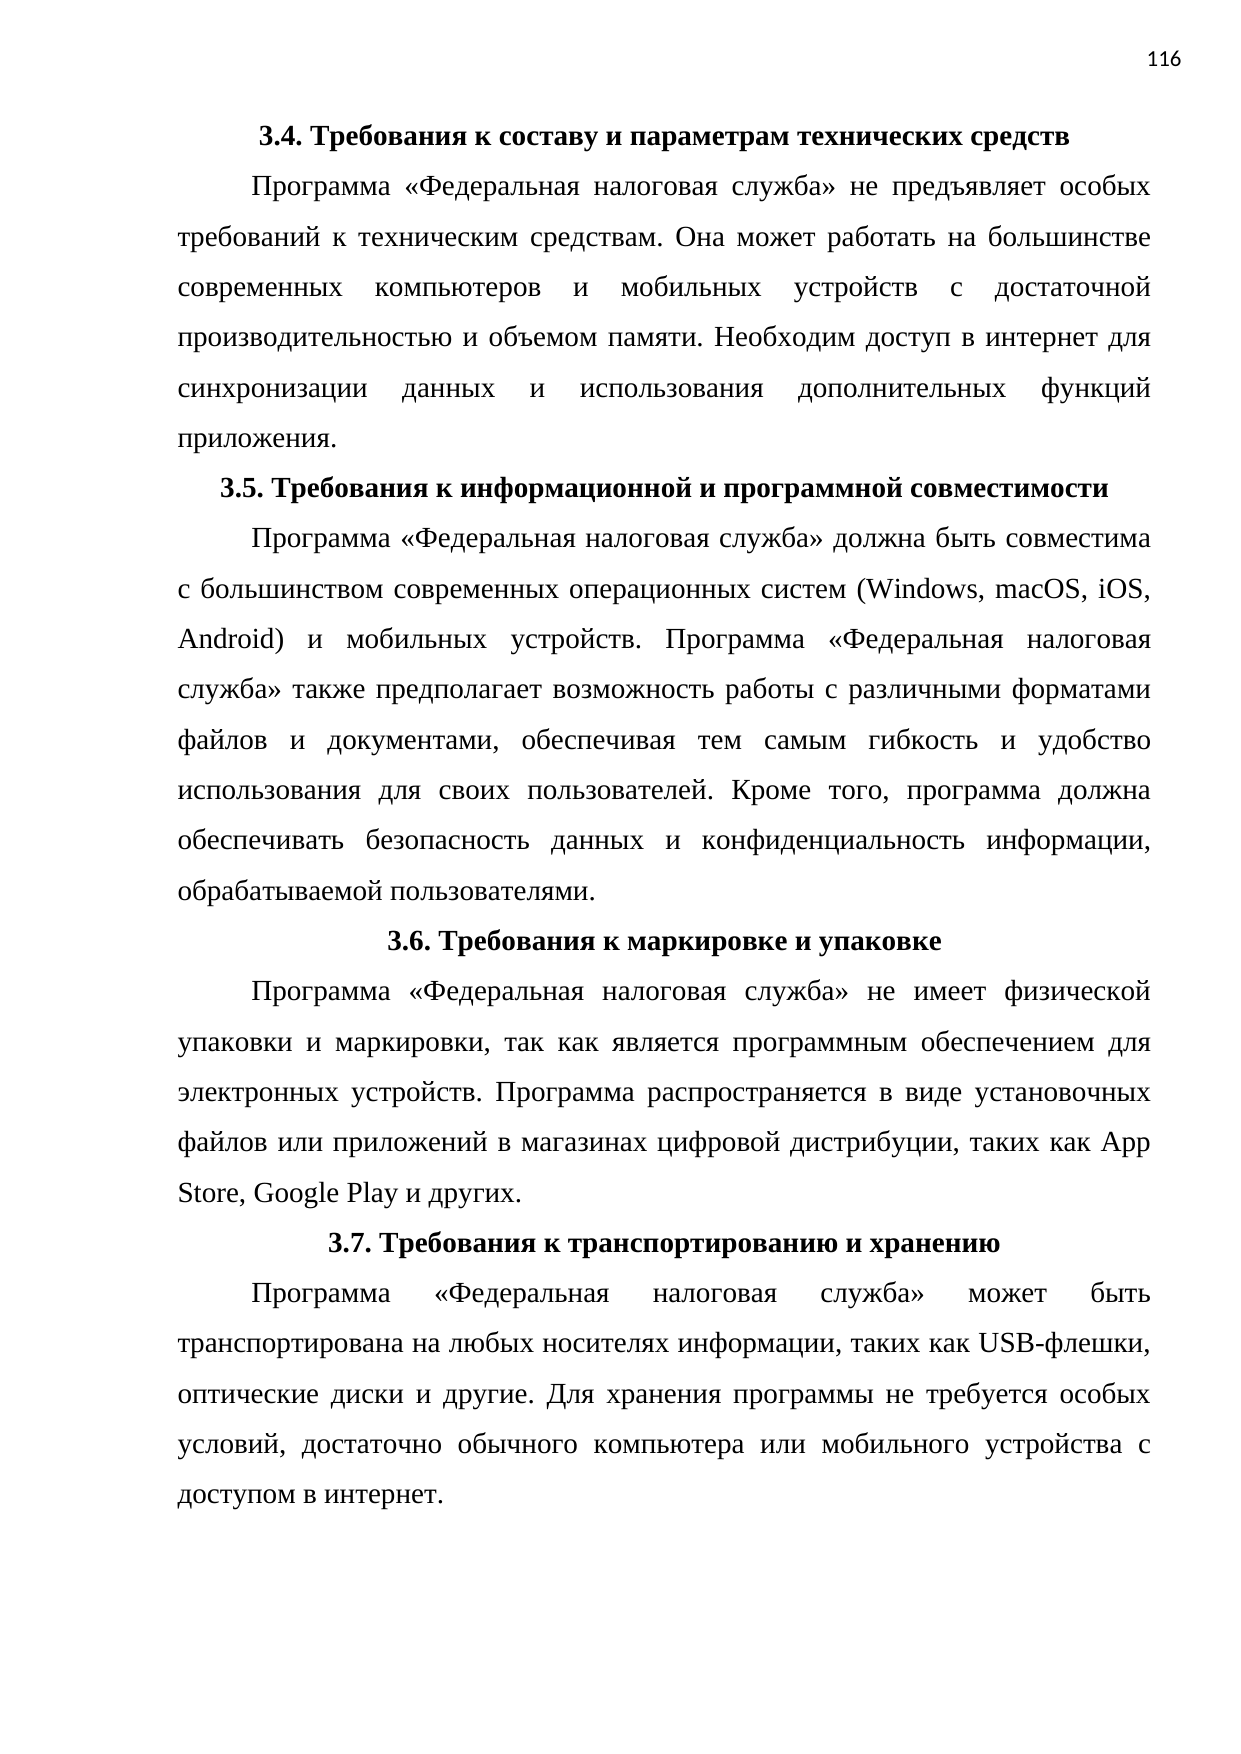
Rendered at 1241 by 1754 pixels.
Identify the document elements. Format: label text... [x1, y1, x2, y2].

text 3.7. Требования к транспортированию и хранению [177, 1225, 1152, 1258]
text 3.4. Требования к составу и параметрам технических средств [177, 118, 1152, 152]
text 3.5. Требования к информационной и программной совместимости [177, 470, 1152, 504]
text Программа «Федеральная налоговая служба» не имеет физической упаковки и маркировки, так как является программным обеспечением для электронных устройств. Программа распространяется в виде установочных файлов или приложений в магазинах цифровой дистрибуции, таких как App Store, Google Play и других. [177, 973, 1152, 1208]
text Программа «Федеральная налоговая служба» не предъявляет особых требований к техническим средствам. Она может работать на большинстве современных компьютеров и мобильных устройств с достаточной производительностью и объемом памяти. Необходим доступ в интернет для синхронизации данных и использования дополнительных функций приложения. [177, 168, 1152, 453]
text Программа «Федеральная налоговая служба» может быть транспортирована на любых носителях информации, таких как USB-флешки, оптические диски и другие. Для хранения программы не требуется особых условий, достаточно обычного компьютера или мобильного устройства с доступом в интернет. [177, 1275, 1152, 1510]
text 3.6. Требования к маркировке и упаковке [177, 923, 1152, 957]
text Программа «Федеральная налоговая служба» должна быть совместима с большинством современных операционных систем (Windows, macOS, iOS, Android) и мобильных устройств. Программа «Федеральная налоговая служба» также предполагает возможность работы с различными форматами файлов и документами, обеспечивая тем самым гибкость и удобство использования для своих пользователей. Кроме того, программа должна обеспечивать безопасность данных и конфиденциальность информации, обрабатываемой пользователями. [177, 521, 1152, 906]
